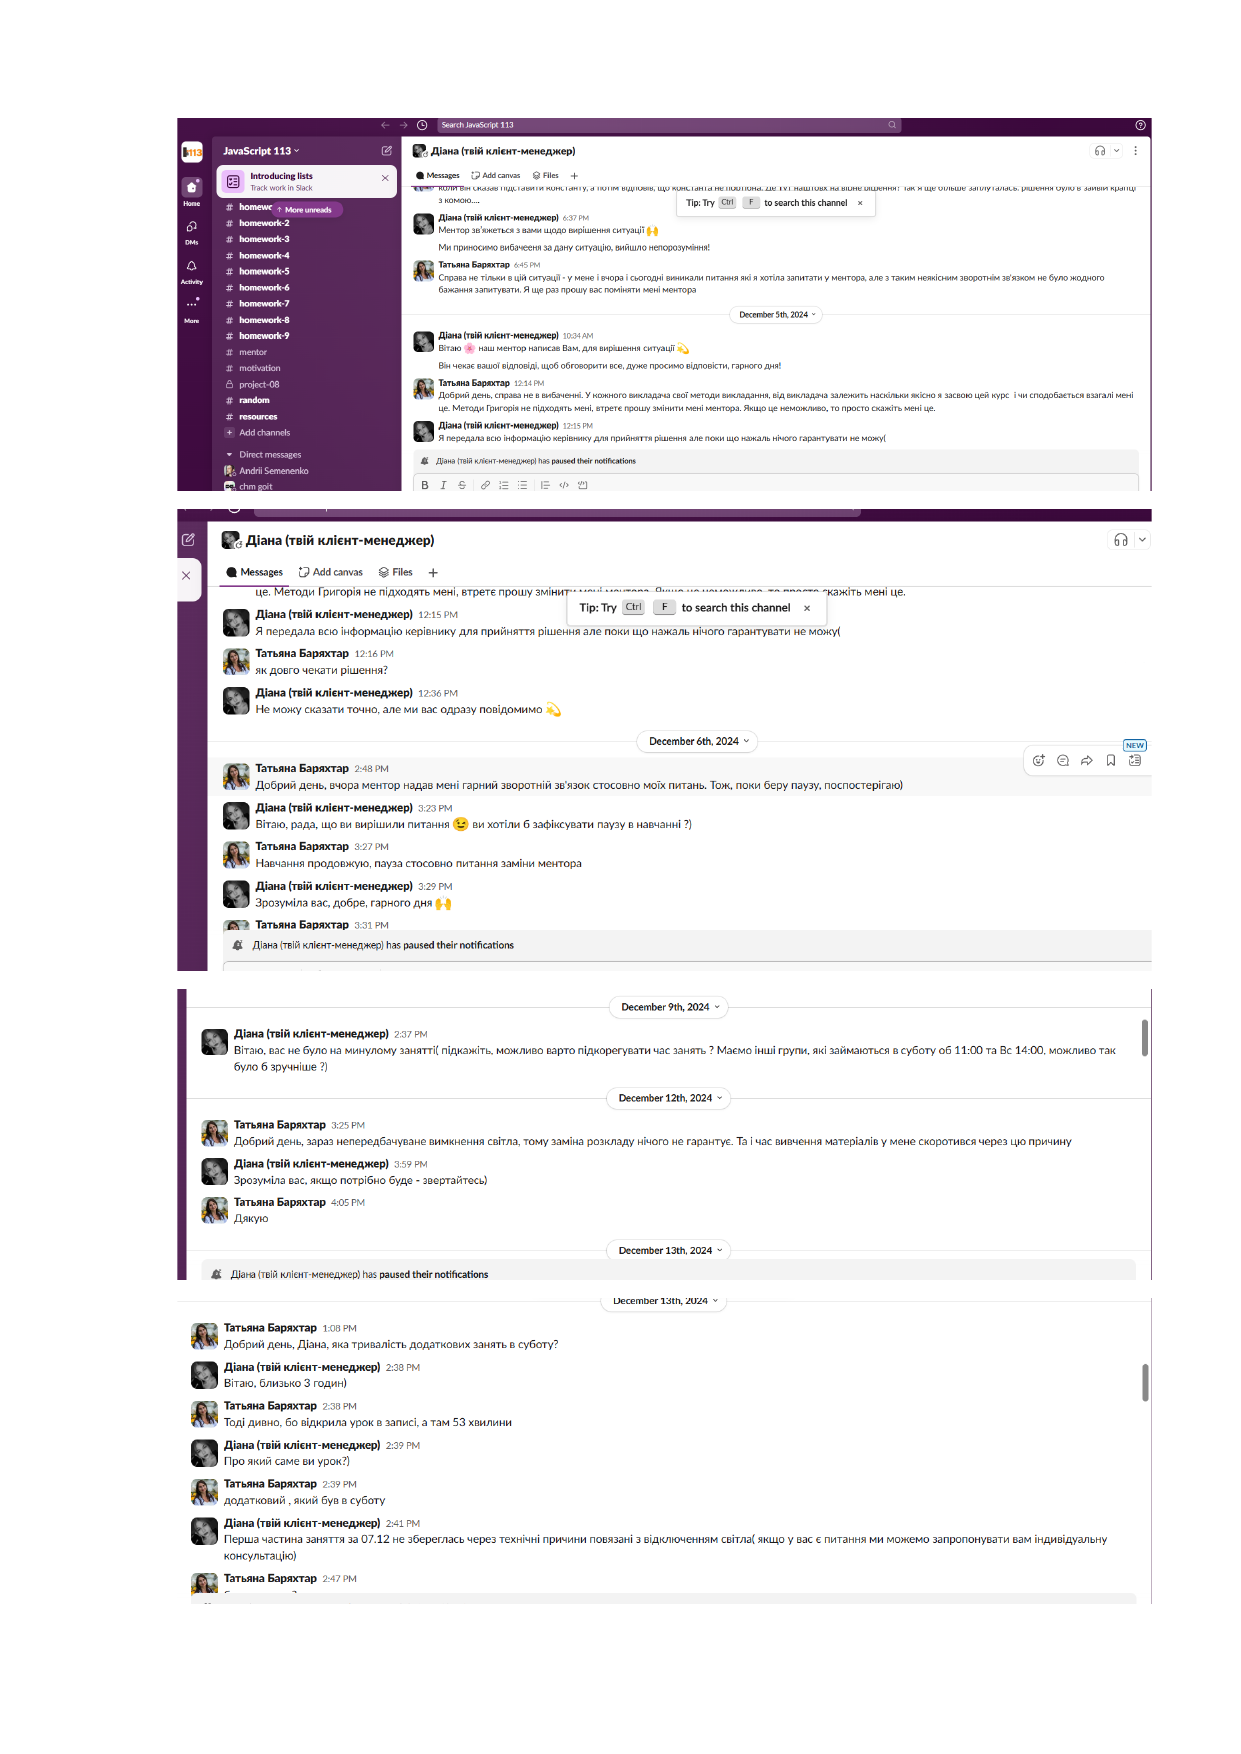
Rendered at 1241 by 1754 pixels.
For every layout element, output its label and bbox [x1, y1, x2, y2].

picture [177, 509, 1152, 971]
picture [177, 1298, 1152, 1604]
picture [177, 118, 1152, 491]
picture [177, 989, 1152, 1280]
